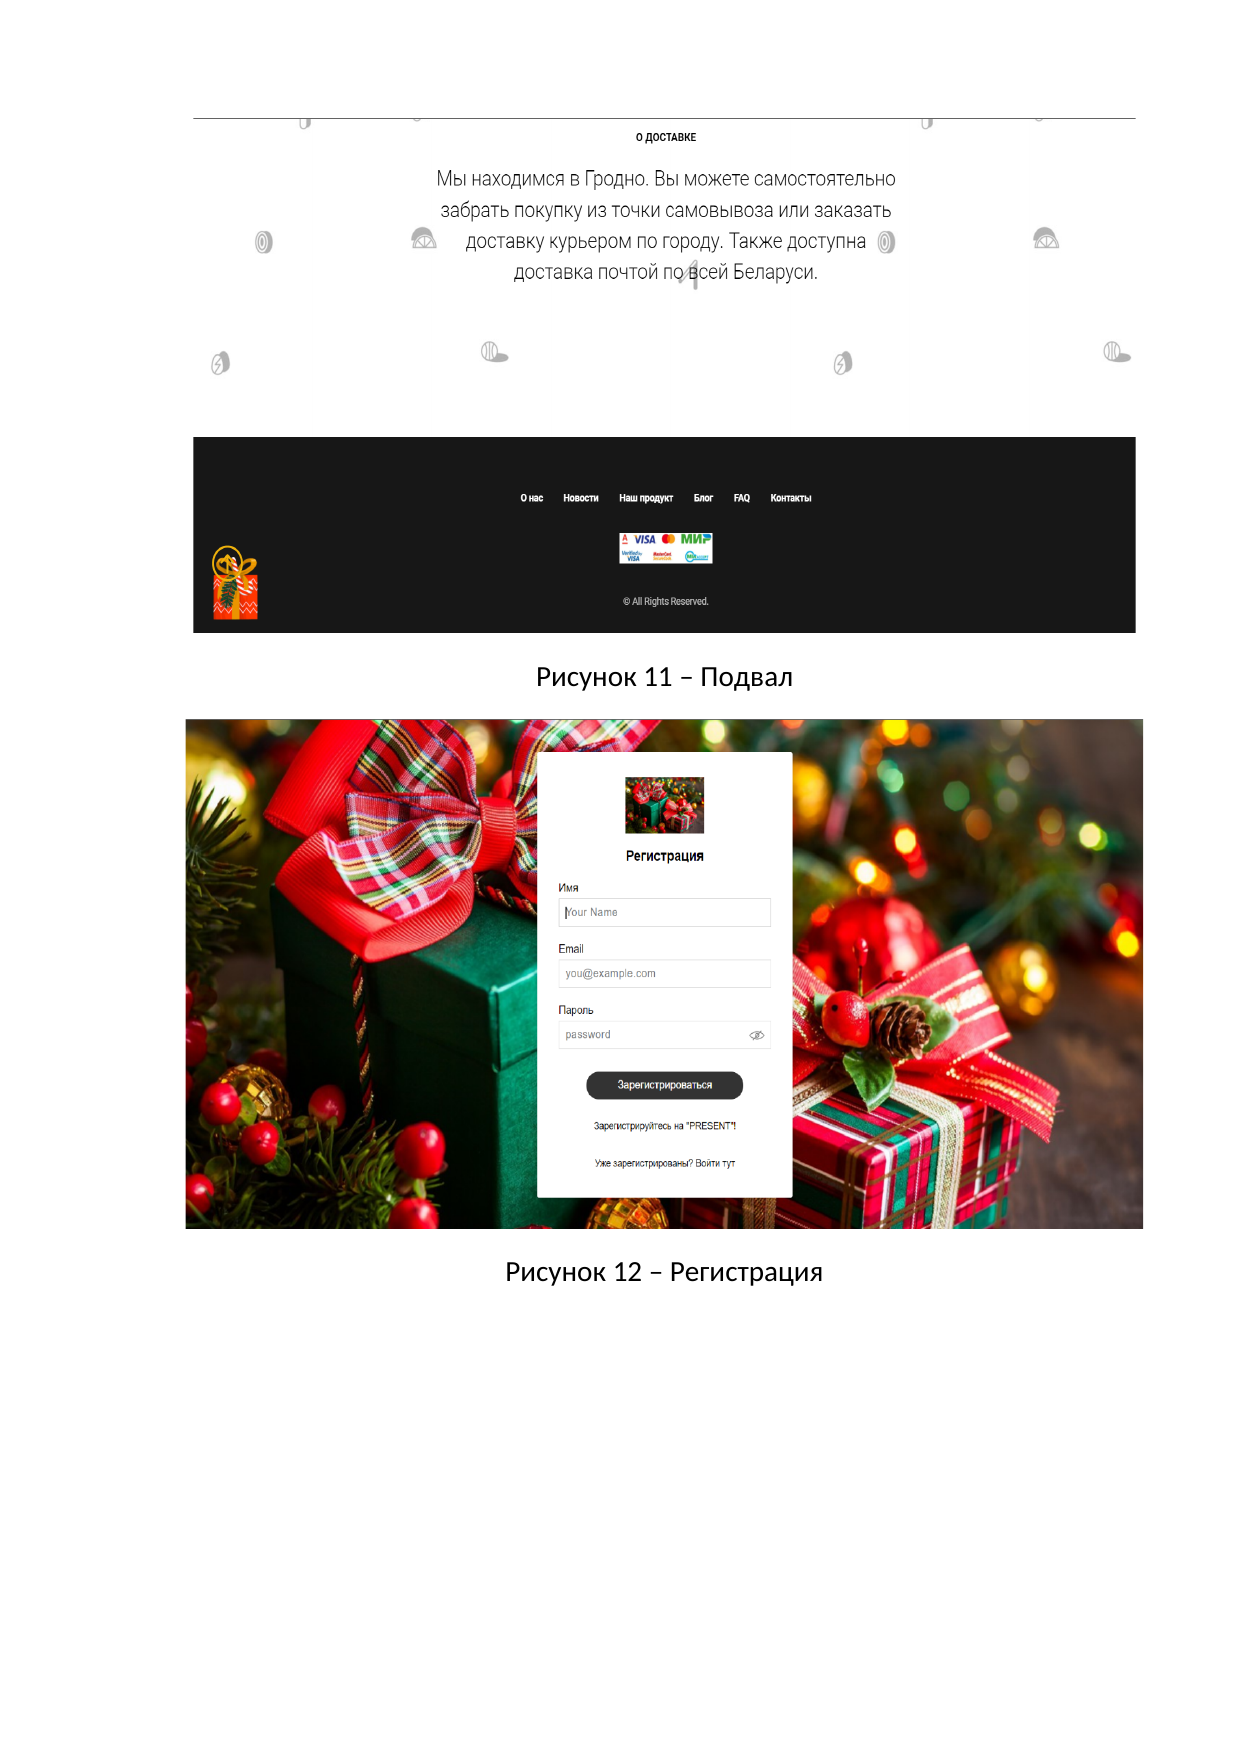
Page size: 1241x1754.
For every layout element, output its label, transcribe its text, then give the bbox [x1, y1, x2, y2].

picture [193, 118, 1136, 633]
text Рисунок 12 – Регистрация [177, 1253, 1152, 1289]
text Рисунок 11 – Подвал [177, 658, 1152, 694]
picture [185, 719, 1144, 1229]
